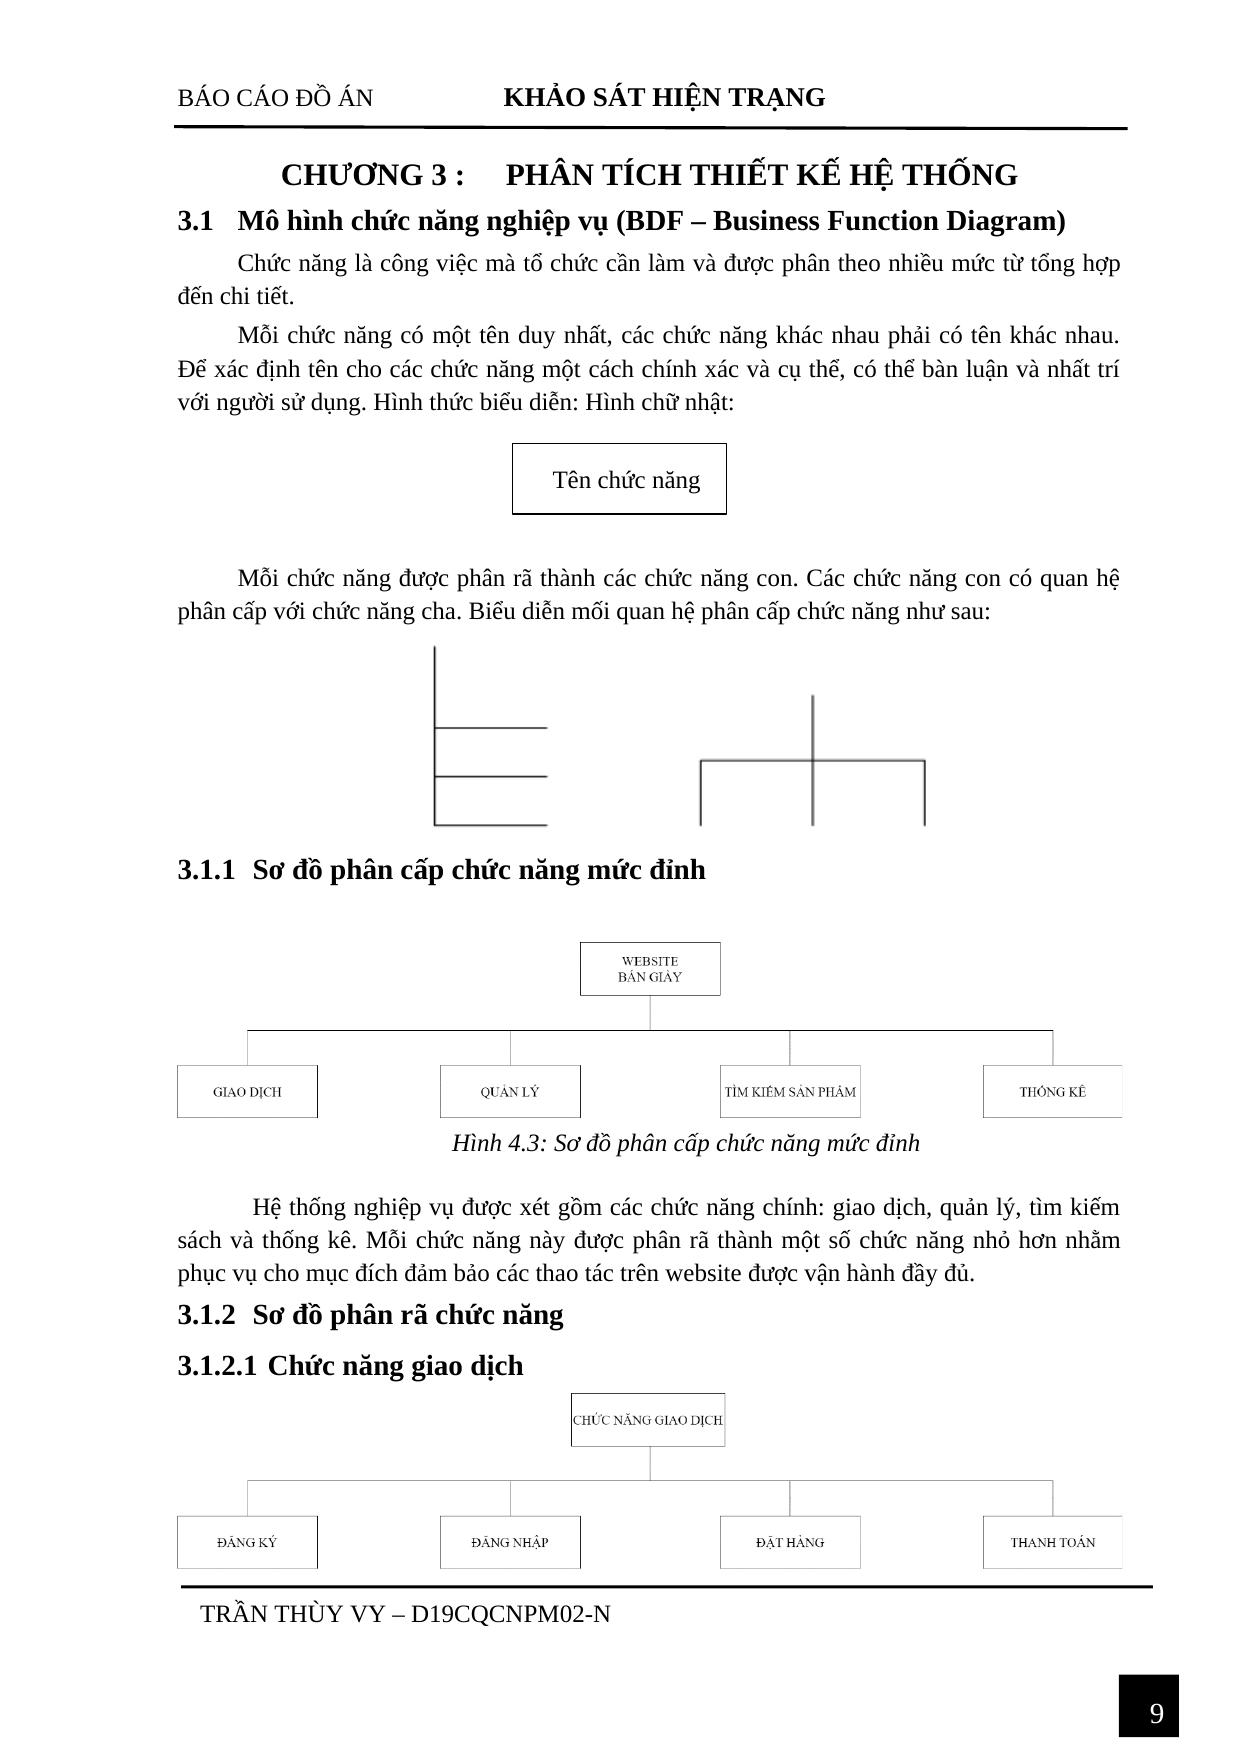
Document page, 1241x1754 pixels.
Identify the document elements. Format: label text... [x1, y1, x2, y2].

subtitle Mô hình chức năng nghiệp vụ (BDF – Business Function Diagram) [177, 203, 1122, 237]
text Hệ thống nghiệp vụ được xét gồm các chức năng chính: giao dịch, quản lý, tìm kiếm sách và thống kê. Mỗi chức năng này được phân rã thành một số chức năng nhỏ hơn nhằm phục vụ cho mục đích đảm bảo các thao tác trên website được vận hành đầy đủ. [177, 1192, 1122, 1287]
text Tên chức năng [177, 465, 1122, 552]
subtitle PHÂN TÍCH THIẾT KẾ HỆ THỐNG [177, 156, 1122, 192]
subtitle Sơ đồ phân cấp chức năng mức đỉnh [177, 852, 1122, 886]
picture [177, 942, 1123, 1118]
picture [409, 635, 951, 842]
subtitle Chức năng giao dịch [177, 1348, 1122, 1382]
picture [177, 1393, 1123, 1569]
text Chức năng là công việc mà tổ chức cần làm và được phân theo nhiều mức từ tổng hợp đến chi tiết. [177, 248, 1122, 310]
text Mỗi chức năng có một tên duy nhất, các chức năng khác nhau phải có tên khác nhau. Để xác định tên cho các chức năng một cách chính xác và cụ thể, có thể bàn luận và nhất trí với người sử dụng. Hình thức biểu diễn: Hình chữ nhật: [177, 321, 1122, 415]
subtitle Sơ đồ phân rã chức năng [177, 1297, 1122, 1331]
text Mỗi chức năng được phân rã thành các chức năng con. Các chức năng con có quan hệ phân cấp với chức năng cha. Biểu diễn mối quan hệ phân cấp chức năng như sau: [177, 563, 1122, 625]
